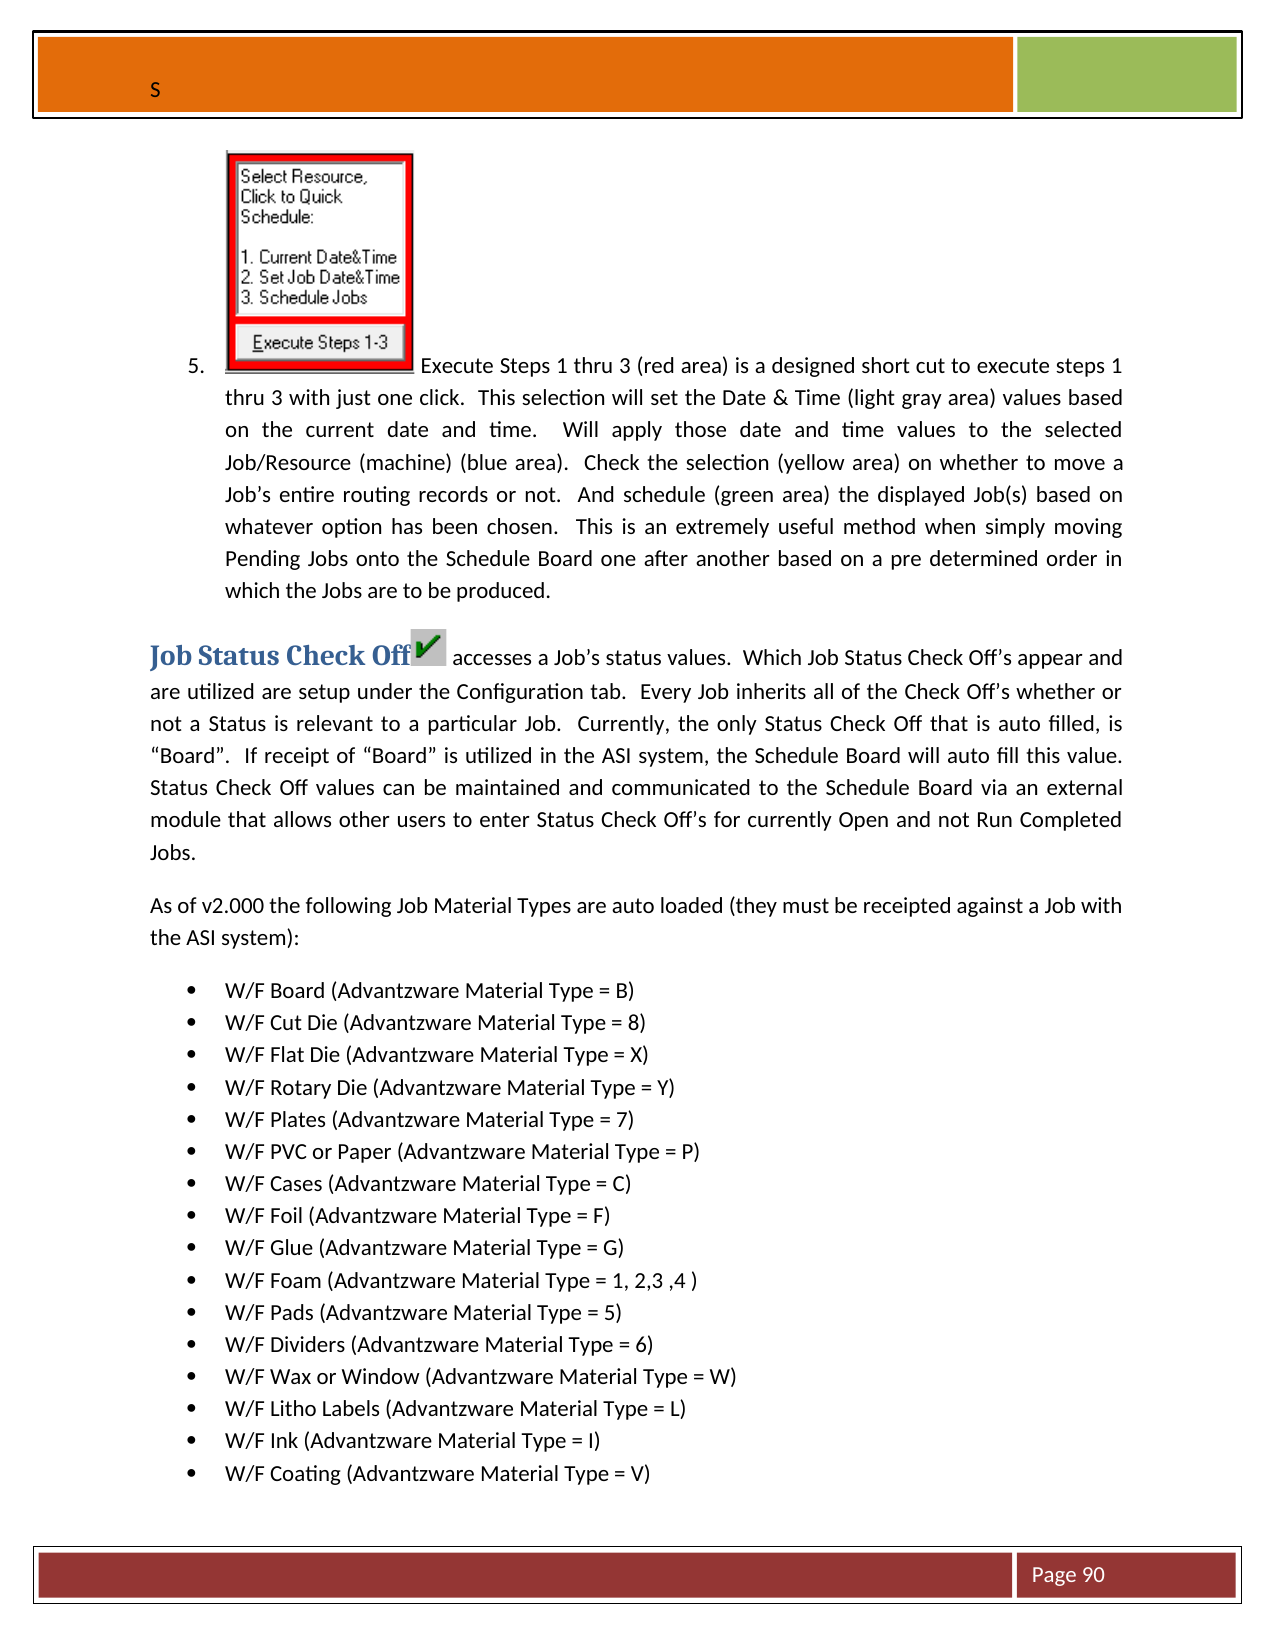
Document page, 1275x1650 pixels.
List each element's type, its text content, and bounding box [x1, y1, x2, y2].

list W/F Plates (Advantzware Material Type = 7) [187, 1105, 1125, 1133]
list W/F Pads (Advantzware Material Type = 5) [187, 1298, 1125, 1326]
list W/F Board (Advantzware Material Type = B) [187, 976, 1125, 1004]
list W/F Coating (Advantzware Material Type = V) [187, 1459, 1125, 1487]
list W/F Glue (Advantzware Material Type = G) [187, 1233, 1125, 1262]
picture [225, 150, 415, 374]
list W/F Dividers (Advantzware Material Type = 6) [187, 1330, 1125, 1358]
text As of v2.000 the following Job Material Types are auto loaded (they must be receipted against a Job with the ASI system): [150, 891, 1125, 951]
list W/F Cases (Advantzware Material Type = C) [187, 1169, 1125, 1197]
list W/F Cut Die (Advantzware Material Type = 8) [187, 1008, 1125, 1036]
list W/F Rotary Die (Advantzware Material Type = Y) [187, 1073, 1125, 1101]
list W/F Flat Die (Advantzware Material Type = X) [187, 1040, 1125, 1068]
list W/F Wax or Window (Advantzware Material Type = W) [187, 1362, 1125, 1390]
picture [410, 629, 447, 666]
list W/F Ink (Advantzware Material Type = I) [187, 1427, 1125, 1455]
text Job Status Check Off accesses a Job’s status values. Which Job Status Check Off’s appear and are utilized are setup under the Configuration tab. Every Job inherits all of the Check Off’s whether or not a Status is relevant to a particular Job. Currently, the only Status Check Off that is auto filled, is “Board”. If receipt of “Board” is utilized in the ASI system, the Schedule Board will auto fill this value. Status Check Off values can be maintained and communicated to the Schedule Board via an external module that allows other users to enter Status Check Off’s for currently Open and not Run Completed Jobs. [150, 629, 1125, 866]
list W/F PVC or Paper (Advantzware Material Type = P) [187, 1137, 1125, 1165]
list Execute Steps 1 thru 3 (red area) is a designed short cut to execute steps 1 thru 3 with just one click. This selection will set the Date & Time (light gray area) values based on the current date and time. Will apply those date and time values to the selected Job/Resource (machine) (blue area). Check the selection (yellow area) on whether to move a Job’s entire routing records or not. And schedule (green area) the displayed Job(s) based on whatever option has been chosen. This is an extremely useful method when simply moving Pending Jobs onto the Schedule Board one after another based on a pre determined order in which the Jobs are to be produced. [187, 150, 1125, 604]
list W/F Litho Labels (Advantzware Material Type = L) [187, 1394, 1125, 1422]
list W/F Foil (Advantzware Material Type = F) [187, 1201, 1125, 1229]
list W/F Foam (Advantzware Material Type = 1, 2,3 ,4 ) [187, 1266, 1125, 1294]
